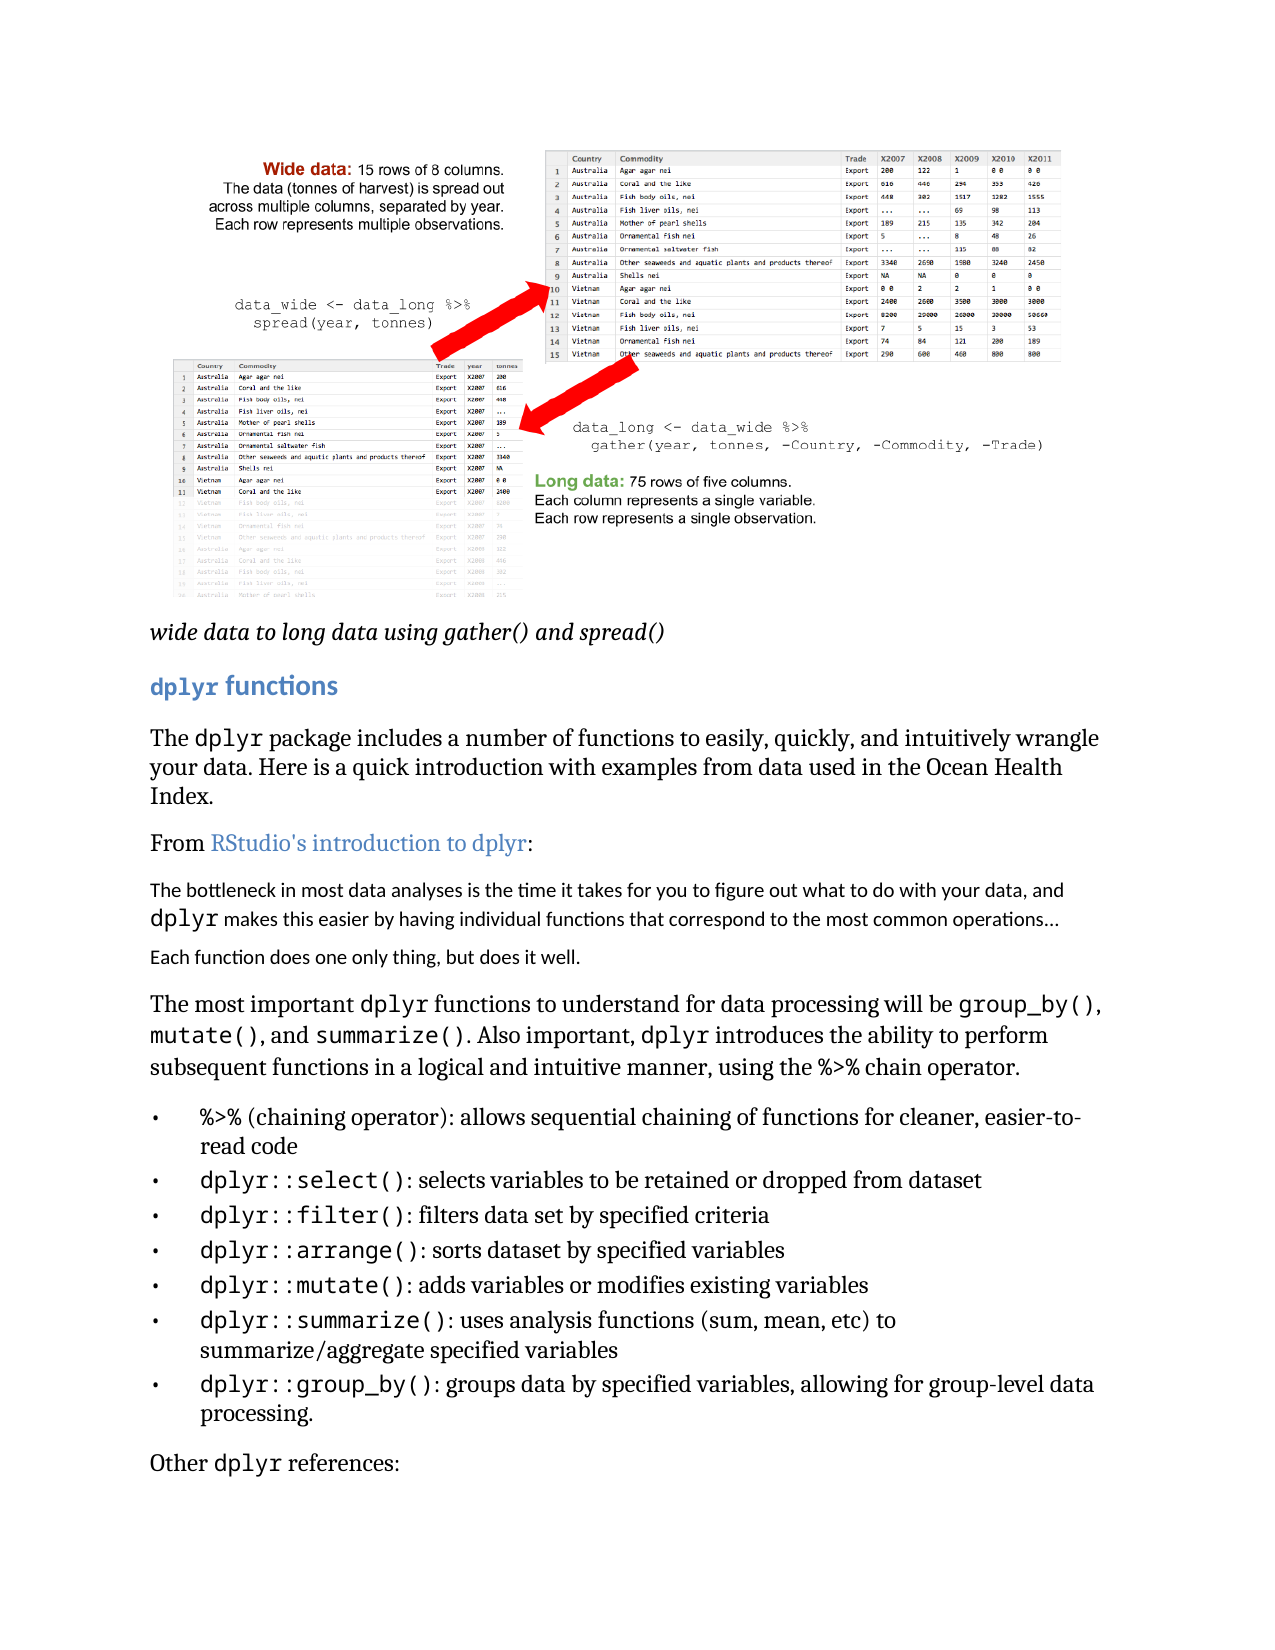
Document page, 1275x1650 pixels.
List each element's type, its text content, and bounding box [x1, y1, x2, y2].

text The dplyr package includes a number of functions to easily, quickly, and intuitively wrangle your data. Here is a quick introduction with examples from data used in the Ocean Health Index. [150, 722, 1125, 811]
text Other dplyr references: [150, 1447, 1125, 1478]
list dplyr::group_by(): groups data by specified variables, allowing for group-level data processing. [150, 1368, 1125, 1428]
text Each function does one only thing, but does it well. [150, 944, 1125, 969]
text wide data to long data using gather() and spread() [150, 618, 1125, 647]
list dplyr::select(): selects variables to be retained or dropped from dataset [150, 1164, 1125, 1196]
list %>% (chaining operator): allows sequential chaining of functions for cleaner, easier-to-read code [150, 1101, 1125, 1161]
subtitle dplyr functions [150, 667, 1125, 703]
list dplyr::filter(): filters data set by specified criteria [150, 1199, 1125, 1231]
picture [168, 150, 1062, 599]
text The bottleneck in most data analyses is the time it takes for you to figure out what to do with your data, and dplyr makes this easier by having individual functions that correspond to the most common operations... [150, 877, 1125, 933]
list dplyr::summarize(): uses analysis functions (sum, mean, etc) to summarize/aggregate specified variables [150, 1304, 1125, 1364]
list dplyr::mutate(): adds variables or modifies existing variables [150, 1269, 1125, 1301]
list dplyr::arrange(): sorts dataset by specified variables [150, 1234, 1125, 1266]
text The most important dplyr functions to understand for data processing will be group_by(), mutate(), and summarize(). Also important, dplyr introduces the ability to perform subsequent functions in a logical and intuitive manner, using the %>% chain operator. [150, 988, 1125, 1082]
text From RStudio's introduction to dplyr: [150, 829, 1125, 858]
